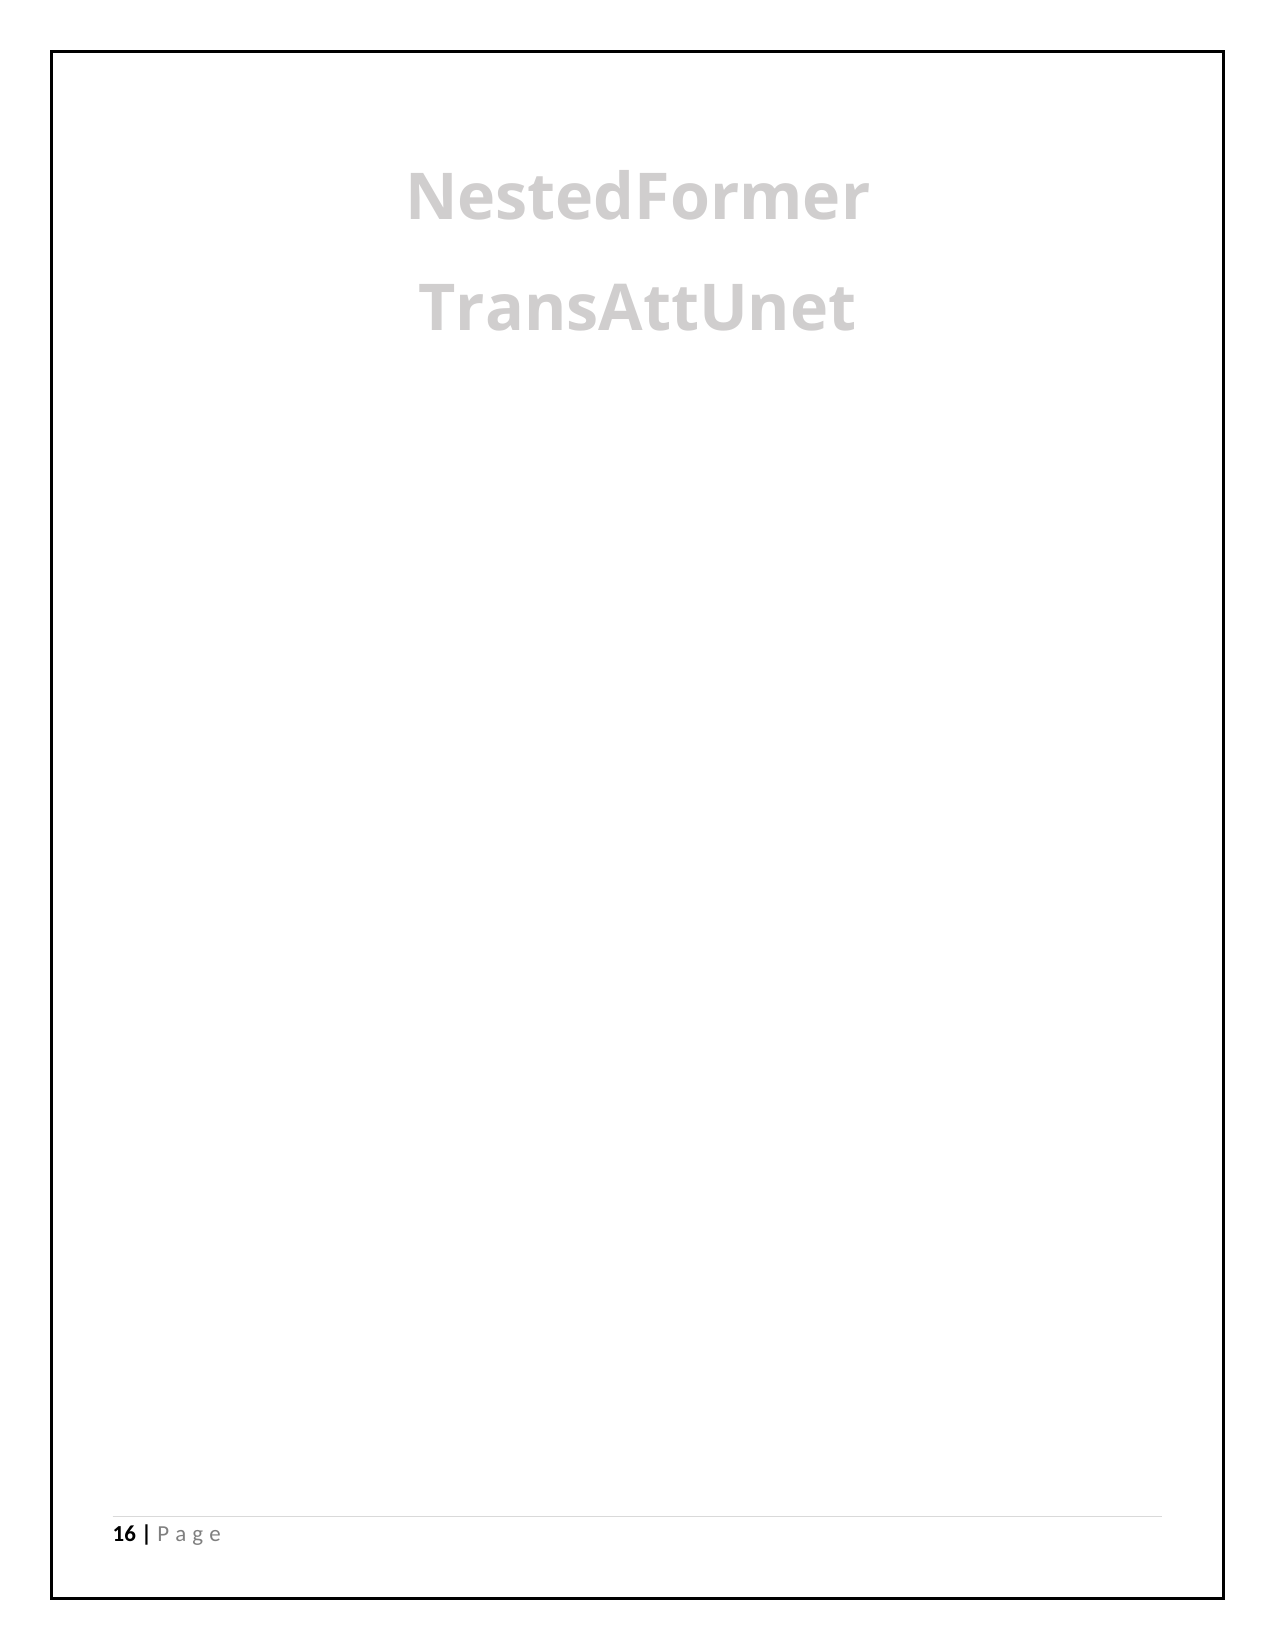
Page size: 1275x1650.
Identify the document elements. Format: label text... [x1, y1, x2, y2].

text NestedFormer [112, 150, 1162, 238]
text TransAttUnet [112, 262, 1162, 350]
